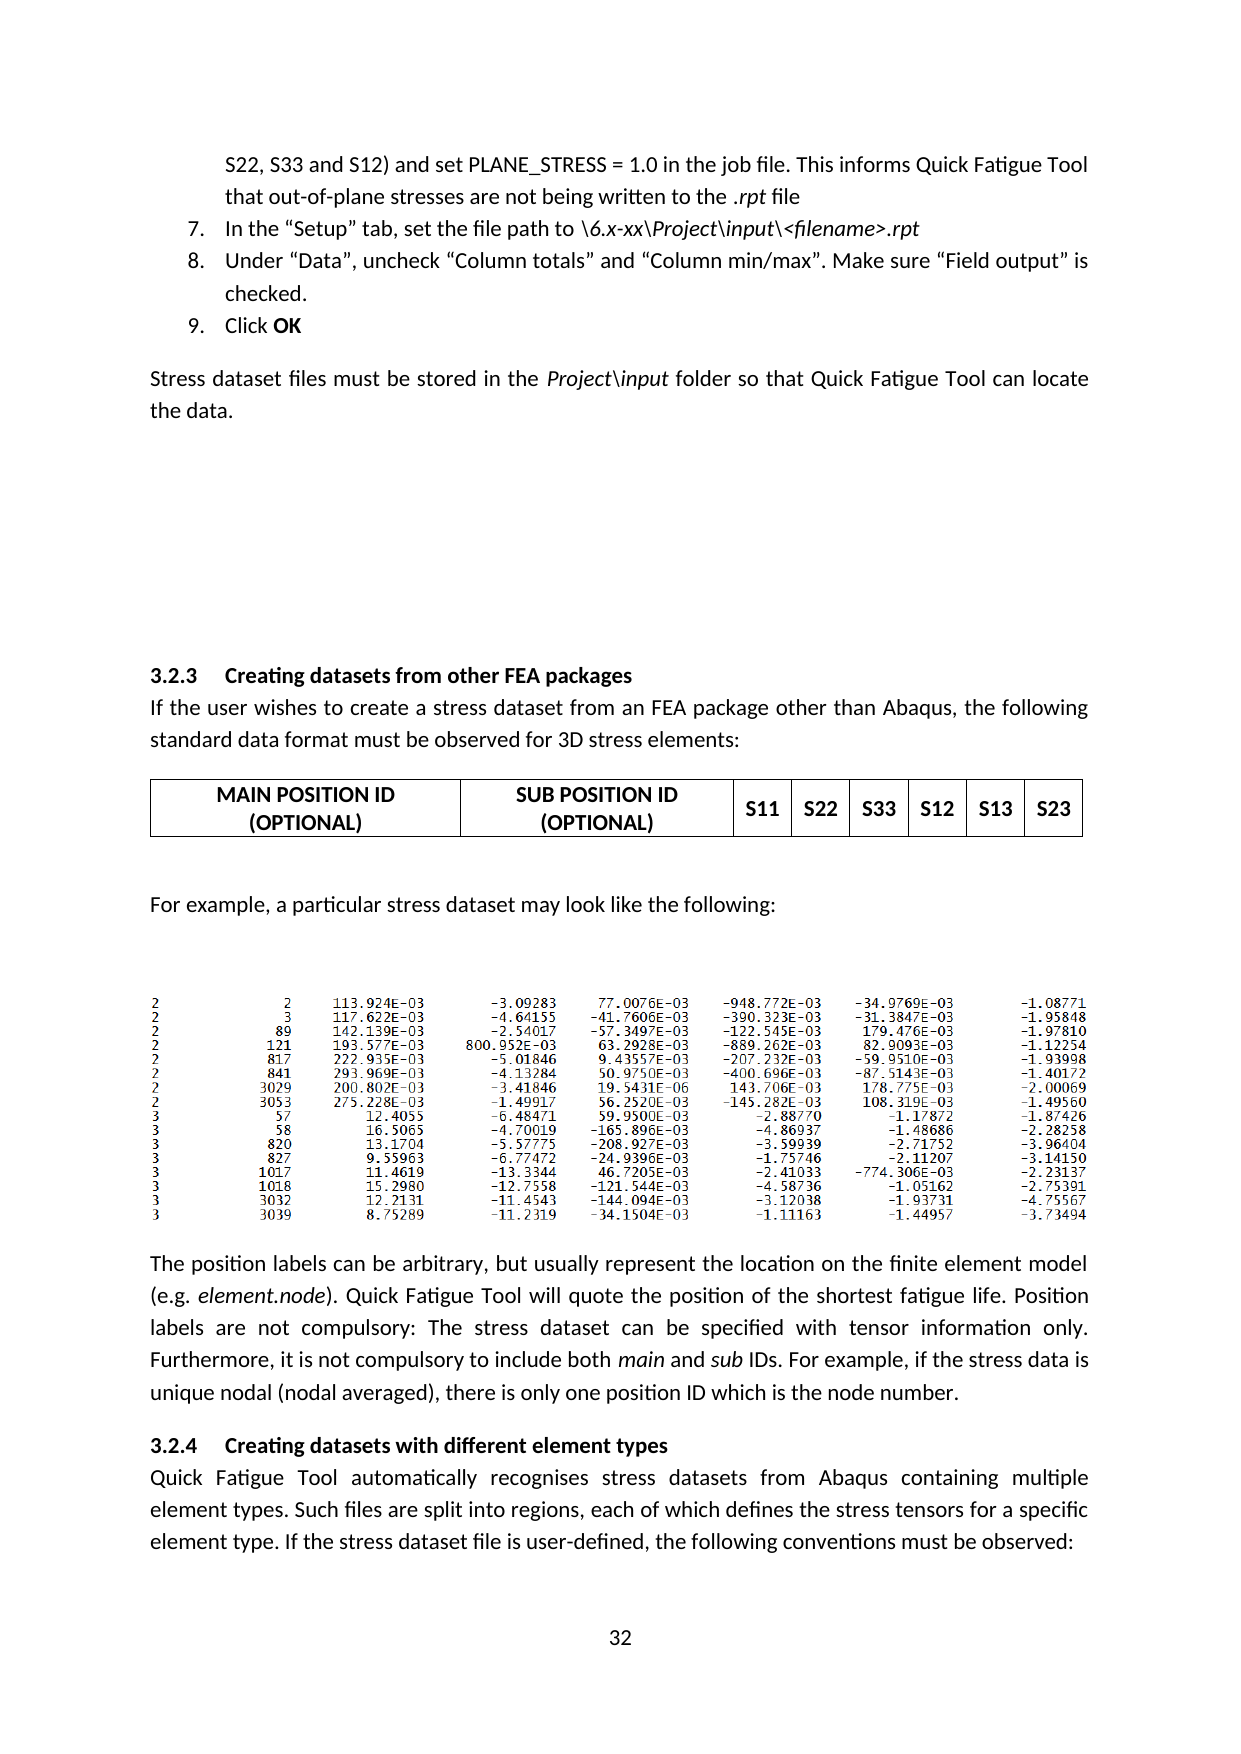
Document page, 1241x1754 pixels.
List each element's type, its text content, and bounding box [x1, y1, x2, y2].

text Quick Fatigue Tool automatically recognises stress datasets from Abaqus containing multiple element types. Such files are split into regions, each of which defines the stress tensors for a specific element type. If the stress dataset file is user-defined, the following conventions must be observed: [150, 1463, 1090, 1555]
picture [150, 995, 1091, 1224]
table_header S22 [792, 780, 849, 836]
text Stress dataset files must be stored in the Project\input folder so that Quick Fatigue Tool can locate the data. [150, 364, 1090, 424]
list Under “Data”, uncheck “Column totals” and “Column min/max”. Make sure “Field output” is checked. [187, 247, 1090, 307]
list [187, 150, 1090, 210]
table_header S13 [967, 780, 1024, 836]
subtitle 3.2.3 Creating datasets from other FEA packages [150, 661, 1090, 689]
table_header S11 [734, 780, 791, 836]
list In the “Setup” tab, set the file path to \6.x-xx\Project\input\<filename>.rpt [187, 214, 1090, 242]
table_header S23 [1025, 780, 1082, 836]
text If the user wishes to create a stress dataset from an FEA package other than Abaqus, the following standard data format must be observed for 3D stress elements: [150, 693, 1090, 754]
subtitle 3.2.4 Creating datasets with different element types [150, 1431, 1090, 1459]
table_header MAIN POSITION ID (OPTIONAL) [151, 780, 460, 836]
text For example, a particular stress dataset may look like the following: [150, 890, 1090, 918]
table_header S33 [850, 780, 908, 836]
text The position labels can be arbitrary, but usually represent the location on the finite element model (e.g. element.node). Quick Fatigue Tool will quote the position of the shortest fatigue life. Position labels are not compulsory: The stress dataset can be specified with tensor information only. Furthermore, it is not compulsory to include both main and sub IDs. For example, if the stress data is unique nodal (nodal averaged), there is only one position ID which is the node number. [150, 1249, 1090, 1406]
list Click OK [187, 311, 1090, 339]
table_header SUB POSITION ID (OPTIONAL) [461, 780, 733, 836]
table_header S12 [909, 780, 966, 836]
